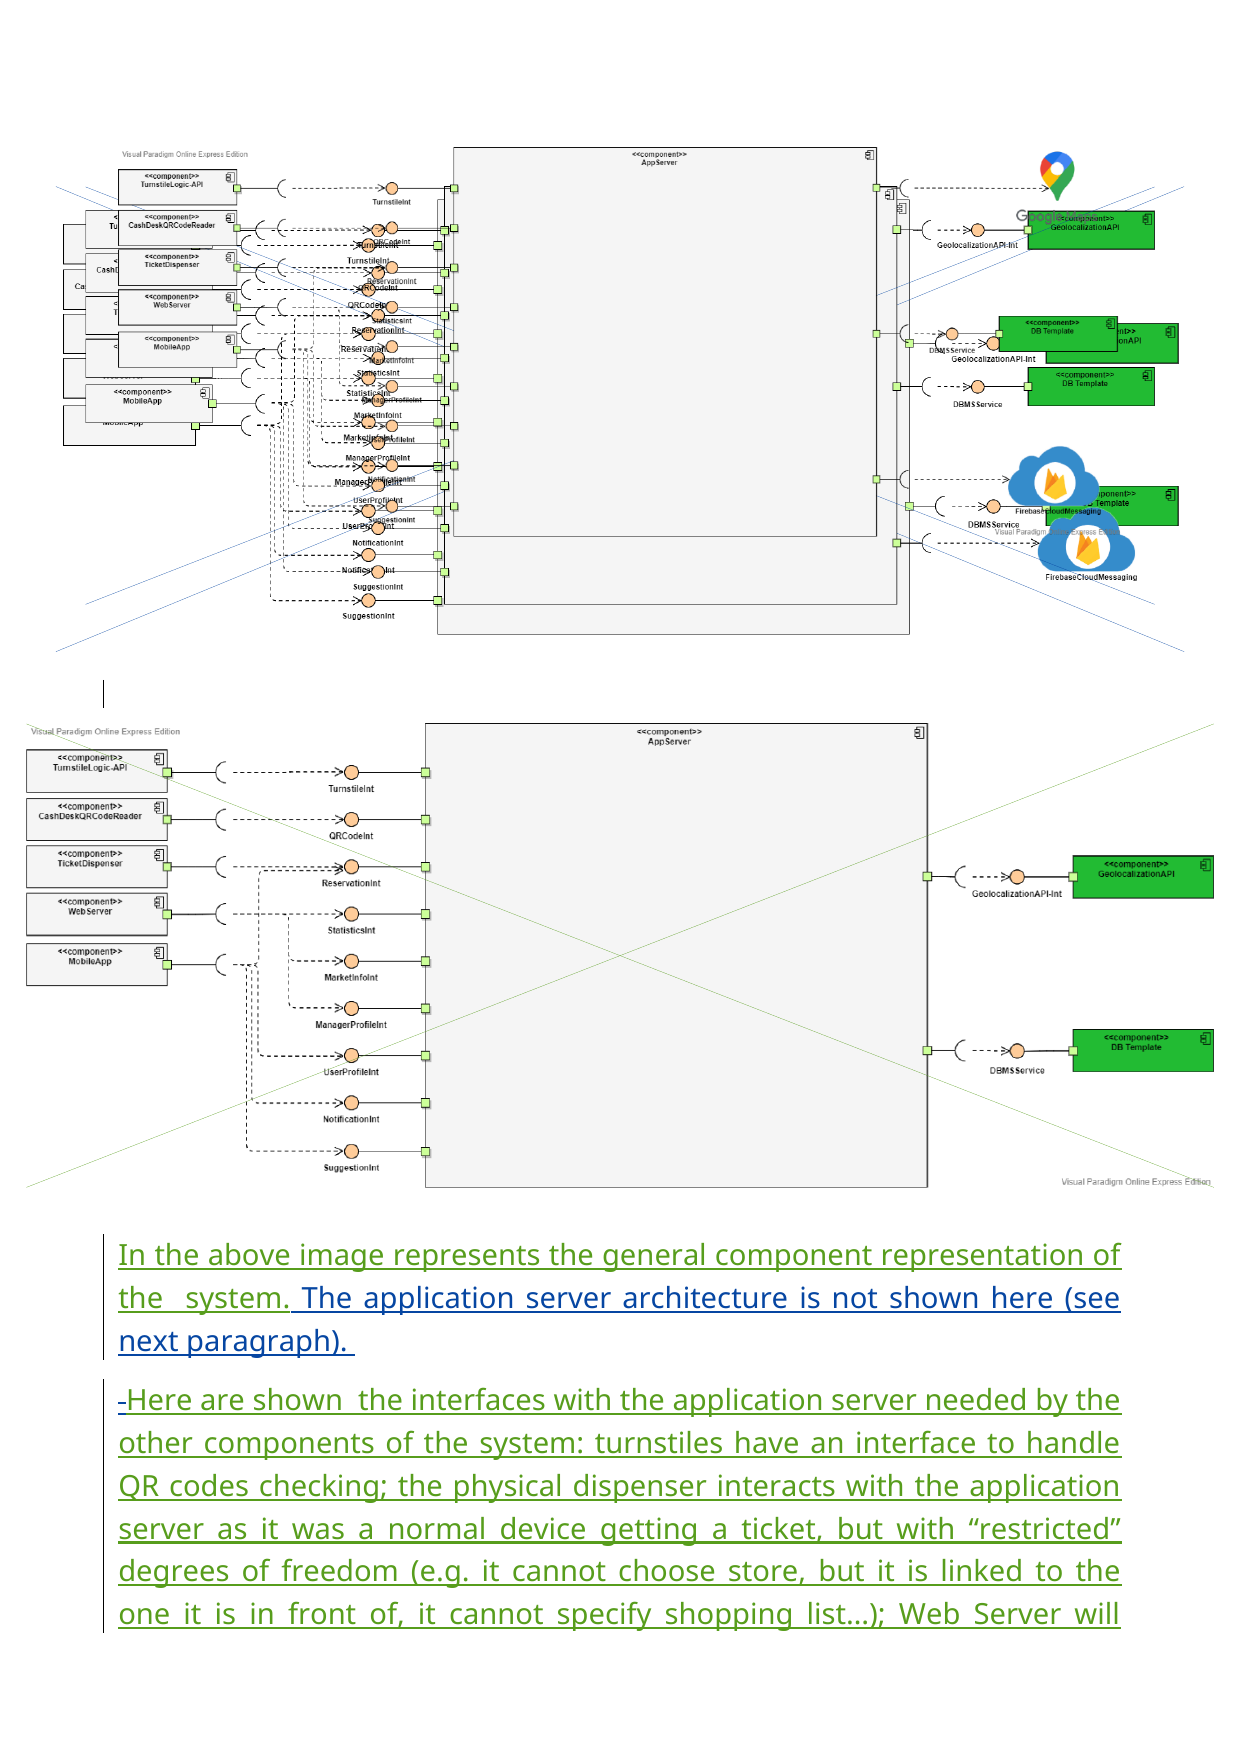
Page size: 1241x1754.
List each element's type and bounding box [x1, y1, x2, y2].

picture [26, 725, 618, 1187]
picture [622, 725, 1214, 1186]
picture [28, 723, 1213, 955]
picture [28, 957, 1212, 1188]
picture [56, 147, 1185, 652]
